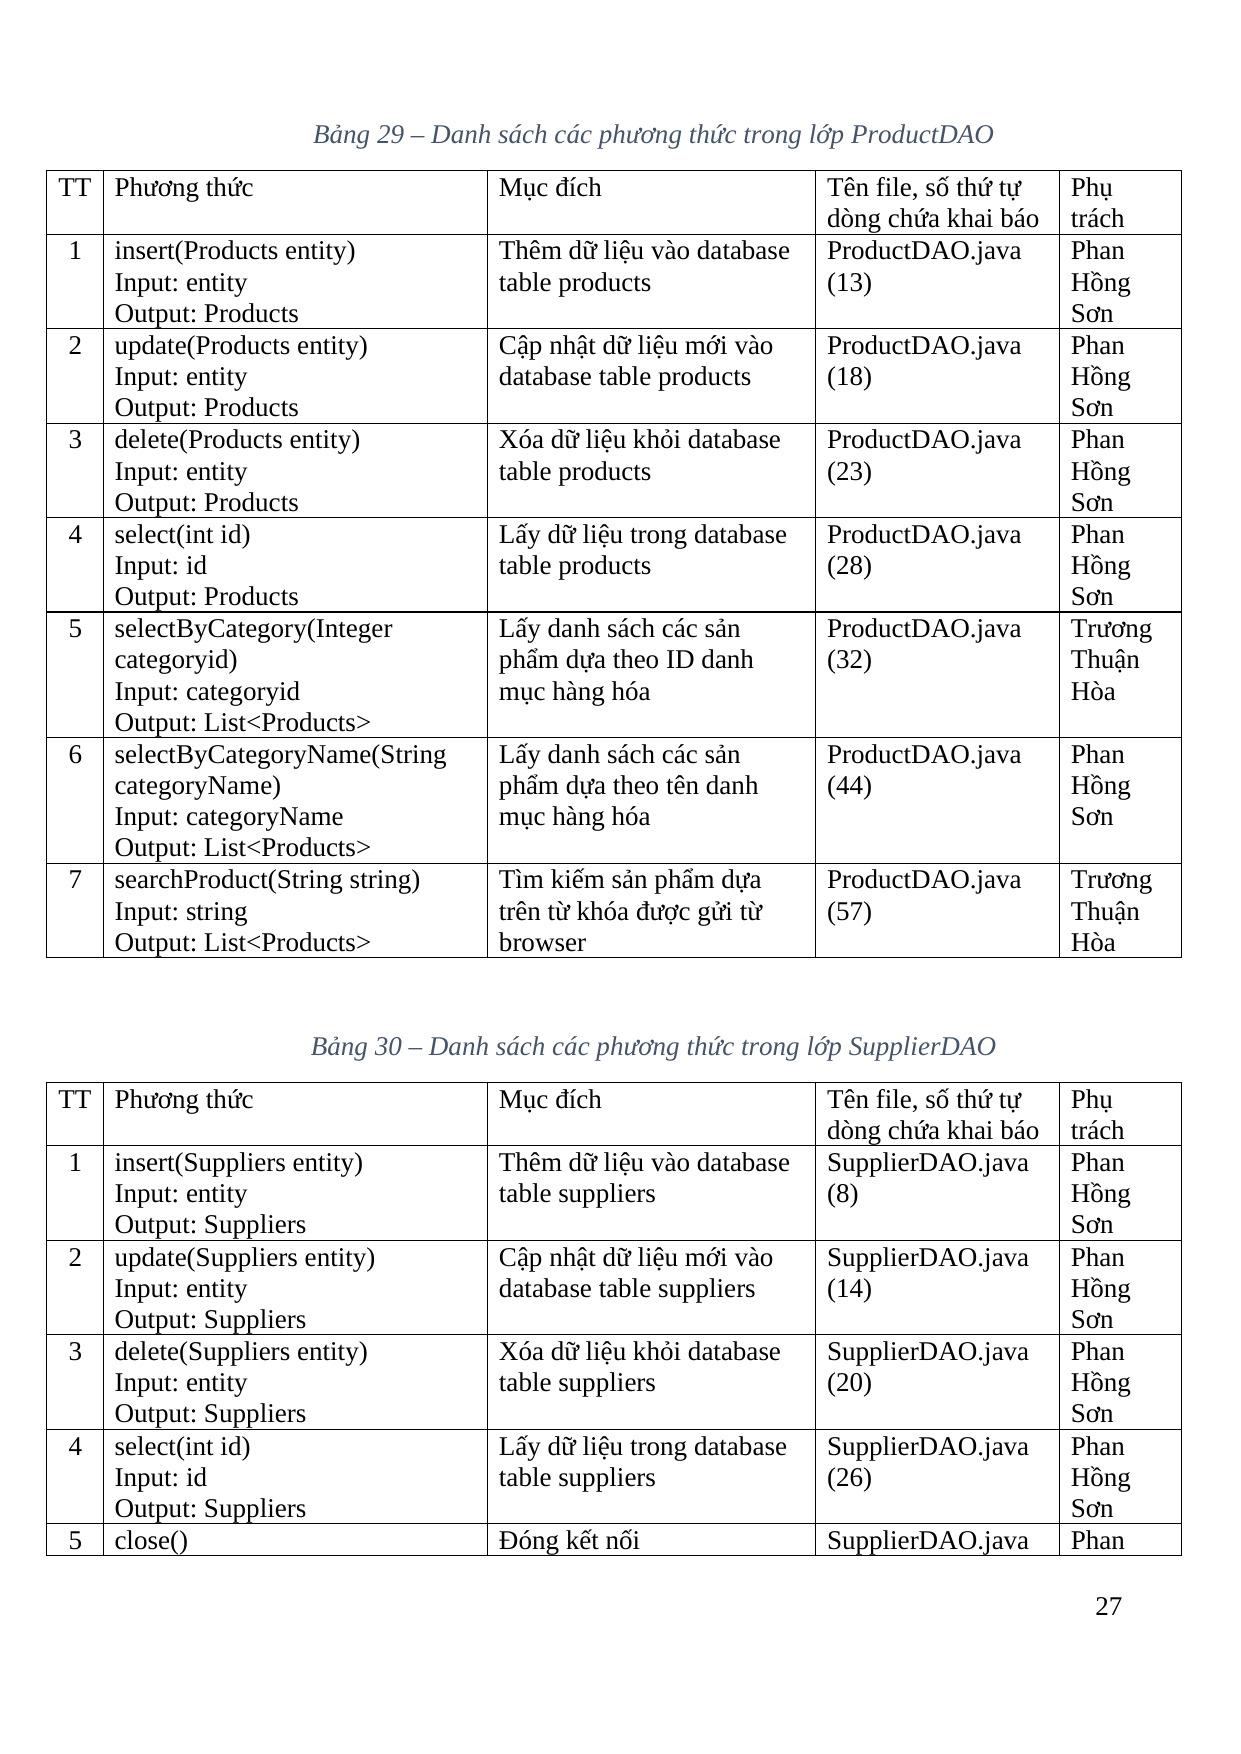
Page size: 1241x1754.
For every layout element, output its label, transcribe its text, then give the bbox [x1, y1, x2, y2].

table_cell 1 [47, 235, 103, 328]
table_cell 4 [47, 1430, 103, 1523]
table_cell 1 [47, 1146, 103, 1239]
table_cell Cập nhật dữ liệu mới vào database table products [488, 329, 815, 422]
table_cell delete(Suppliers entity) Input: entity Output: Suppliers [104, 1335, 487, 1428]
table_cell Tìm kiếm sản phẩm dựa trên từ khóa được gửi từ browser [488, 864, 815, 957]
table_cell delete(Products entity) Input: entity Output: Products [104, 424, 487, 517]
table_header TT [47, 1083, 103, 1145]
table_cell Trương Thuận Hòa [1060, 613, 1181, 737]
table_cell Lấy dữ liệu trong database table suppliers [488, 1430, 815, 1523]
table_header Phương thức [104, 171, 487, 233]
table_cell selectByCategoryName(String categoryName) Input: categoryName Output: List<Products> [104, 738, 487, 863]
table_cell Phan Hồng Sơn [1060, 424, 1181, 517]
table_cell selectByCategory(Integer categoryid) Input: categoryid Output: List<Products> [104, 613, 487, 737]
text Bảng 29 – Danh sách các phương thức trong lớp ProductDAO [187, 118, 1122, 149]
table_cell 6 [47, 738, 103, 863]
table_cell Phan Hồng Sơn [1060, 1335, 1181, 1428]
table_cell ProductDAO.java (23) [816, 424, 1059, 517]
table_cell Phan Hồng Sơn [1060, 1241, 1181, 1334]
table_header Tên file, số thứ tự dòng chứa khai báo [816, 1083, 1059, 1145]
table_cell 2 [47, 1241, 103, 1334]
table_cell SupplierDAO.java (20) [816, 1335, 1059, 1428]
table_cell Lấy danh sách các sản phẩm dựa theo ID danh mục hàng hóa [488, 613, 815, 737]
table_cell ProductDAO.java (18) [816, 329, 1059, 422]
table_cell 4 [47, 518, 103, 611]
table_cell Phan Hồng Sơn [1060, 1524, 1181, 1555]
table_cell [816, 1524, 1059, 1555]
table_cell insert(Products entity) Input: entity Output: Products [104, 235, 487, 328]
table_cell 3 [47, 424, 103, 517]
table_cell update(Products entity) Input: entity Output: Products [104, 329, 487, 422]
table_cell Xóa dữ liệu khỏi database table products [488, 424, 815, 517]
table_cell Xóa dữ liệu khỏi database table suppliers [488, 1335, 815, 1428]
table_cell Phan Hồng Sơn [1060, 1146, 1181, 1239]
table_cell Phan Hồng Sơn [1060, 738, 1181, 863]
table_header Phụ trách [1060, 171, 1181, 233]
table_cell 2 [47, 329, 103, 422]
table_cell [488, 1524, 815, 1555]
table_cell ProductDAO.java (44) [816, 738, 1059, 863]
table_cell 3 [47, 1335, 103, 1428]
table_cell SupplierDAO.java (14) [816, 1241, 1059, 1334]
text Bảng 30 – Danh sách các phương thức trong lớp SupplierDAO [187, 1030, 1122, 1061]
table_header Tên file, số thứ tự dòng chứa khai báo [816, 171, 1059, 233]
table_header Phương thức [104, 1083, 487, 1145]
table_cell ProductDAO.java (32) [816, 613, 1059, 737]
table_header Mục đích [488, 1083, 815, 1145]
table_cell Lấy danh sách các sản phẩm dựa theo tên danh mục hàng hóa [488, 738, 815, 863]
table_cell Thêm dữ liệu vào database table suppliers [488, 1146, 815, 1239]
table_cell ProductDAO.java (57) [816, 864, 1059, 957]
table_cell Phan Hồng Sơn [1060, 235, 1181, 328]
table_cell SupplierDAO.java (26) [816, 1430, 1059, 1523]
table_cell select(int id) Input: id Output: Products [104, 518, 487, 611]
table_header Phụ trách [1060, 1083, 1181, 1145]
table_cell searchProduct(String string) Input: string Output: List<Products> [104, 864, 487, 957]
table_cell 5 [47, 1524, 103, 1555]
table_cell select(int id) Input: id Output: Suppliers [104, 1430, 487, 1523]
table_cell Trương Thuận Hòa [1060, 864, 1181, 957]
table_header TT [47, 171, 103, 233]
table_cell update(Suppliers entity) Input: entity Output: Suppliers [104, 1241, 487, 1334]
table_header Mục đích [488, 171, 815, 233]
table_cell ProductDAO.java (28) [816, 518, 1059, 611]
table_cell ProductDAO.java (13) [816, 235, 1059, 328]
table_cell Lấy dữ liệu trong database table products [488, 518, 815, 611]
table_cell Phan Hồng Sơn [1060, 518, 1181, 611]
table_cell Cập nhật dữ liệu mới vào database table suppliers [488, 1241, 815, 1334]
table_cell Phan Hồng Sơn [1060, 329, 1181, 422]
table_cell Phan Hồng Sơn [1060, 1430, 1181, 1523]
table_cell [104, 1524, 487, 1555]
table_cell SupplierDAO.java (8) [816, 1146, 1059, 1239]
table_cell insert(Suppliers entity) Input: entity Output: Suppliers [104, 1146, 487, 1239]
table_cell Thêm dữ liệu vào database table products [488, 235, 815, 328]
table_cell 7 [47, 864, 103, 957]
table_cell 5 [47, 613, 103, 737]
